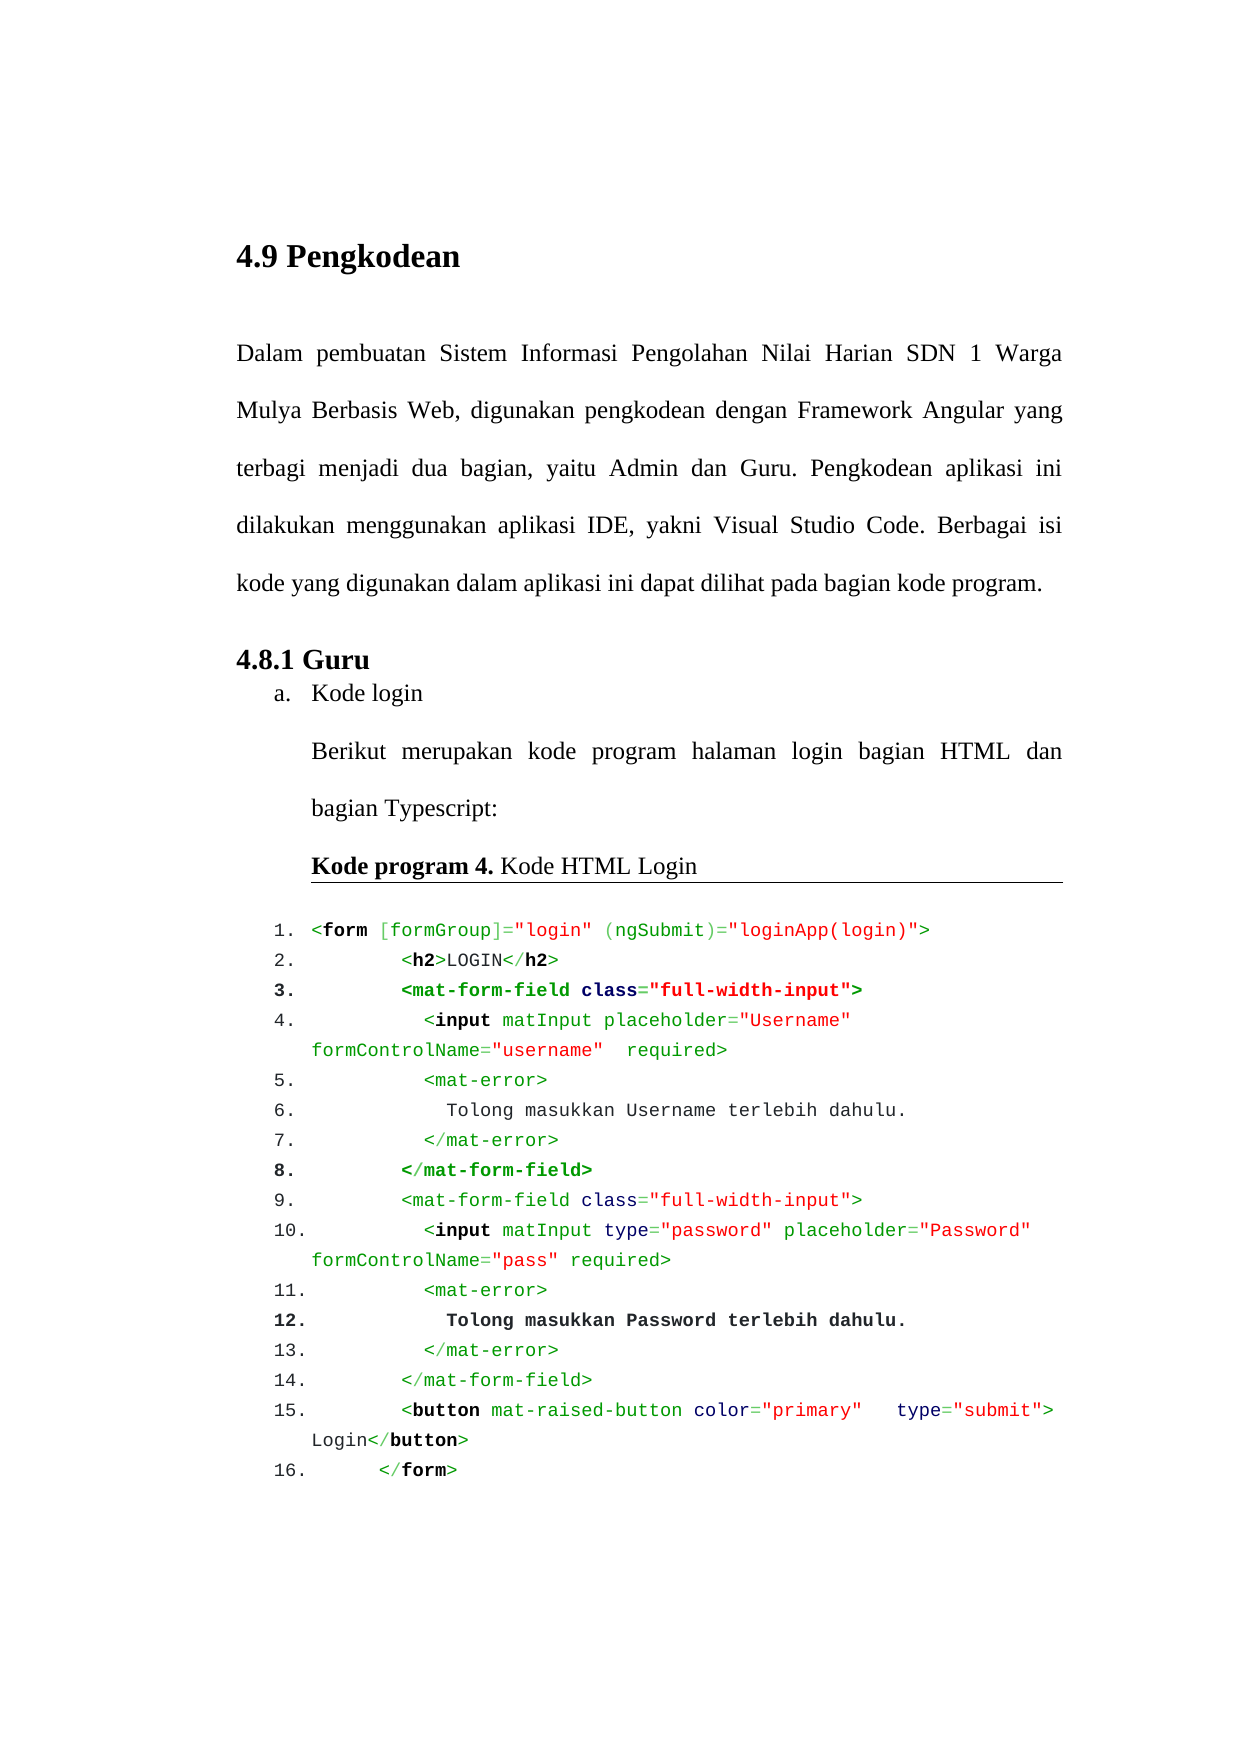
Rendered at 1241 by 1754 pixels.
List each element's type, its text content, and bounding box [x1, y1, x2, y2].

list Berikut merupakan kode program halaman login bagian HTML dan bagian Typescript: [311, 736, 1063, 822]
list </mat-form-field> [274, 1362, 1063, 1392]
subtitle 4.8.1 Guru [236, 642, 1063, 676]
list <mat-form-field class="full-width-input"> [274, 1182, 1063, 1212]
list <h2>LOGIN</h2> [274, 942, 1063, 972]
list Tolong masukkan Username terlebih dahulu. [274, 1092, 1063, 1122]
list </mat-error> [274, 1332, 1063, 1362]
list Kode login [274, 678, 1063, 707]
list <input matInput placeholder="Username" formControlName="username" required> [274, 1002, 1063, 1062]
list <mat-form-field class="full-width-input"> [274, 972, 1063, 1002]
list </mat-error> [274, 1122, 1063, 1152]
list <button mat-raised-button color="primary" type="submit"> Login</button> [274, 1392, 1063, 1452]
subtitle 4.9 Pengkodean [236, 236, 1063, 274]
text Dalam pembuatan Sistem Informasi Pengolahan Nilai Harian SDN 1 Warga Mulya Berbasis Web, digunakan pengkodean dengan Framework Angular yang terbagi menjadi dua bagian, yaitu Admin dan Guru. Pengkodean aplikasi ini dilakukan menggunakan aplikasi IDE, yakni Visual Studio Code. Berbagai isi kode yang digunakan dalam aplikasi ini dapat dilihat pada bagian kode program. [236, 338, 1063, 597]
list <mat-error> [274, 1272, 1063, 1302]
list <mat-error> [274, 1062, 1063, 1092]
list Kode program 4. Kode HTML Login [311, 851, 1063, 882]
list <form [formGroup]="login" (ngSubmit)="loginApp(login)"> [274, 912, 1063, 942]
list <input matInput type="password" placeholder="Password" formControlName="pass" required> [274, 1212, 1063, 1272]
list </form> [274, 1452, 1063, 1482]
list Tolong masukkan Password terlebih dahulu. [274, 1302, 1063, 1332]
list </mat-form-field> [274, 1152, 1063, 1182]
